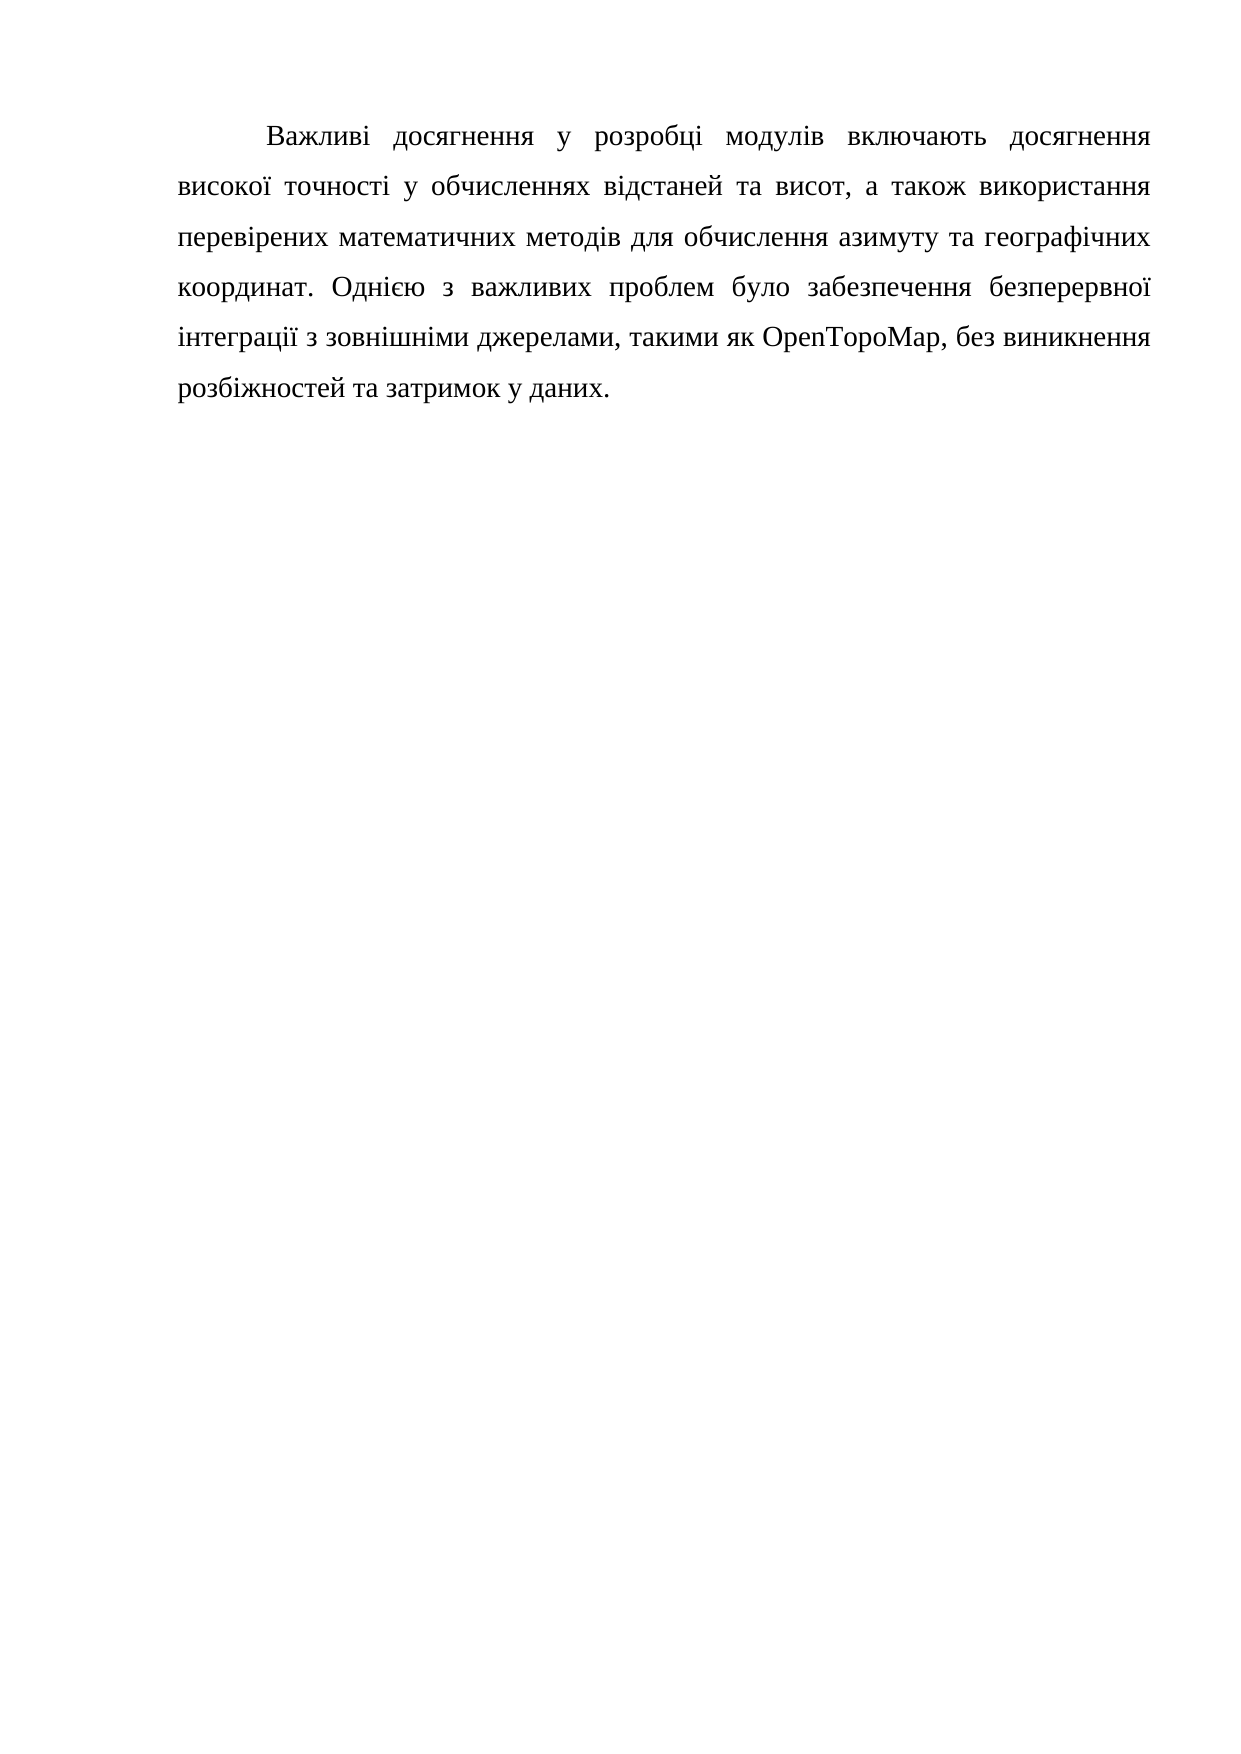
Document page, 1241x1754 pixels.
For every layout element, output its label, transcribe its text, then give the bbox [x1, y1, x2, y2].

text Важливі досягнення у розробці модулів включають досягнення високої точності у обчисленнях відстаней та висот, а також використання перевірених математичних методів для обчислення азимуту та географічних координат. Однією з важливих проблем було забезпечення безперервної інтеграції з зовнішніми джерелами, такими як OpenTopoMap, без виникнення розбіжностей та затримок у даних. [177, 118, 1152, 403]
